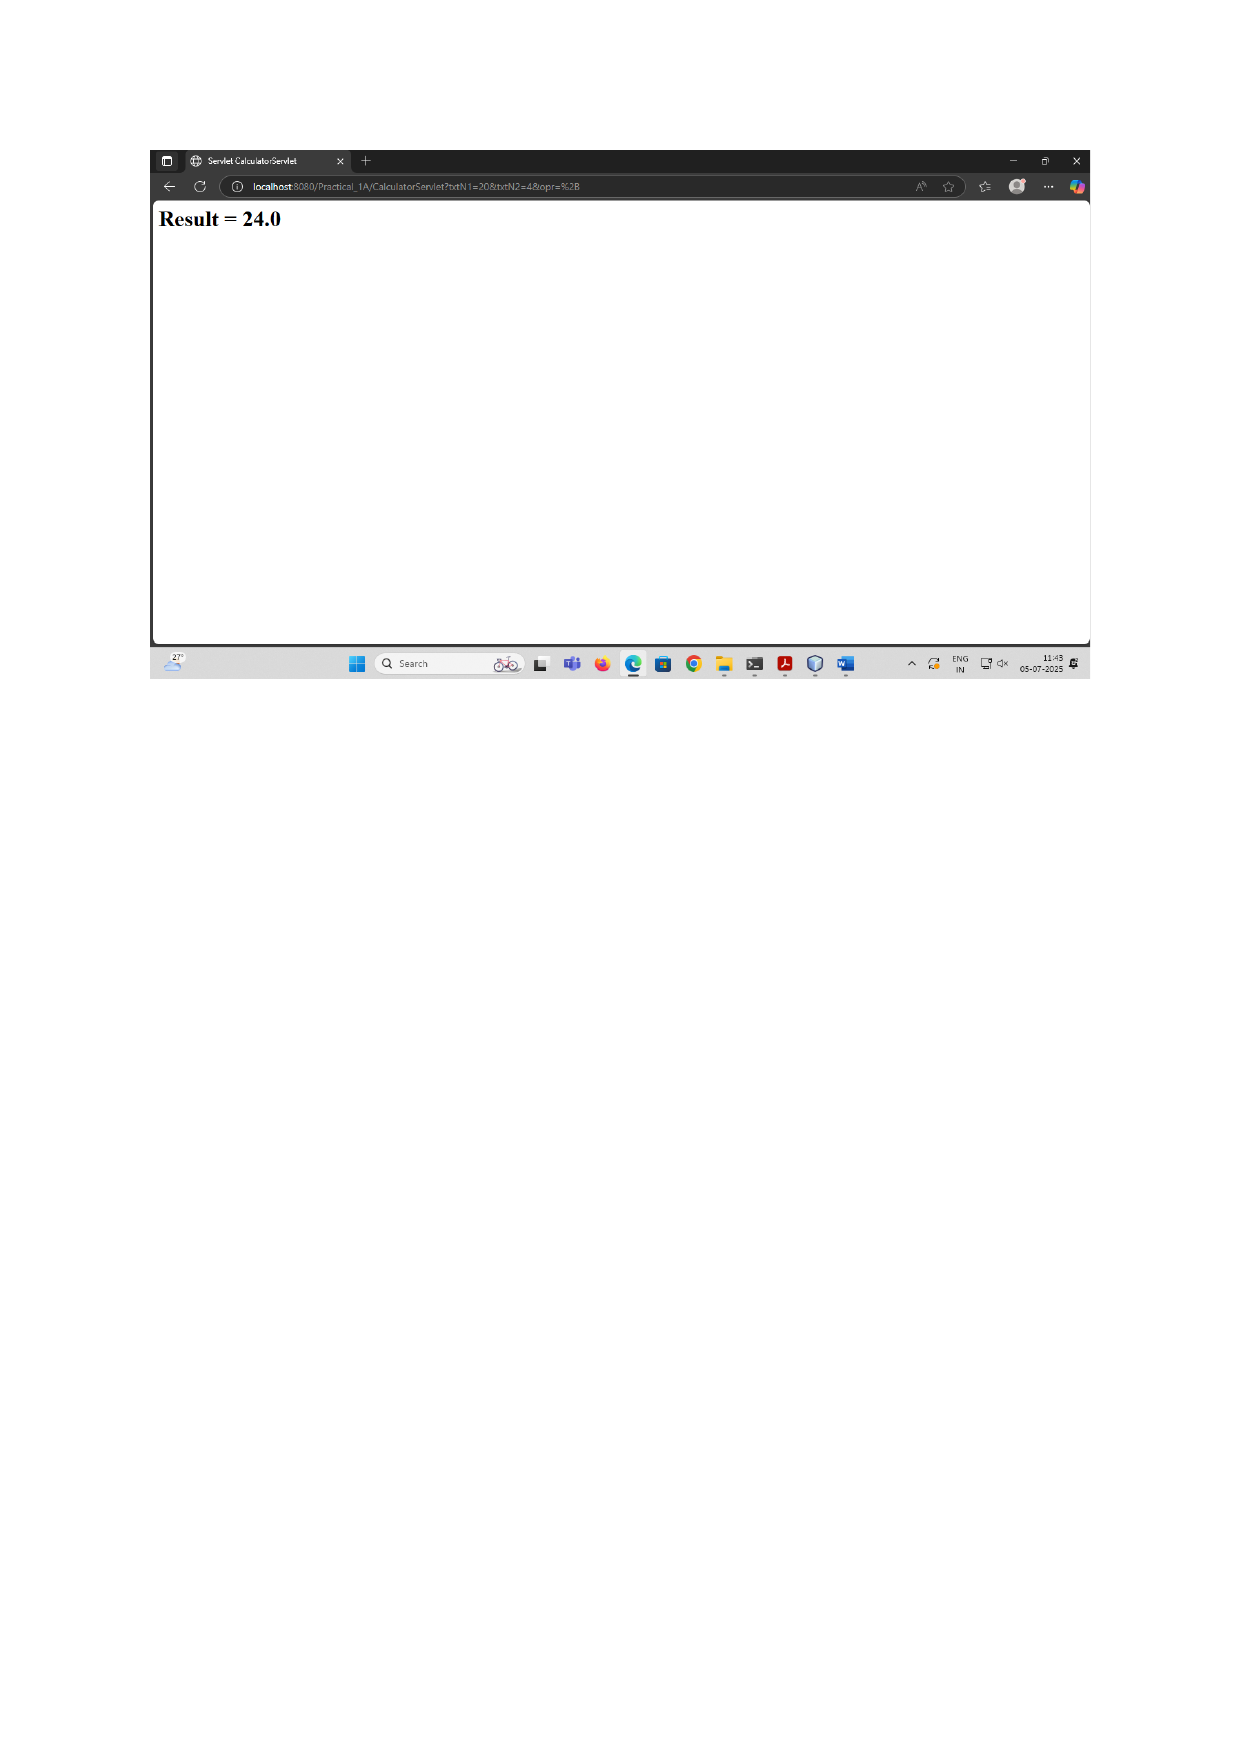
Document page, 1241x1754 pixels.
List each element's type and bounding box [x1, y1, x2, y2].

picture [150, 150, 1091, 679]
